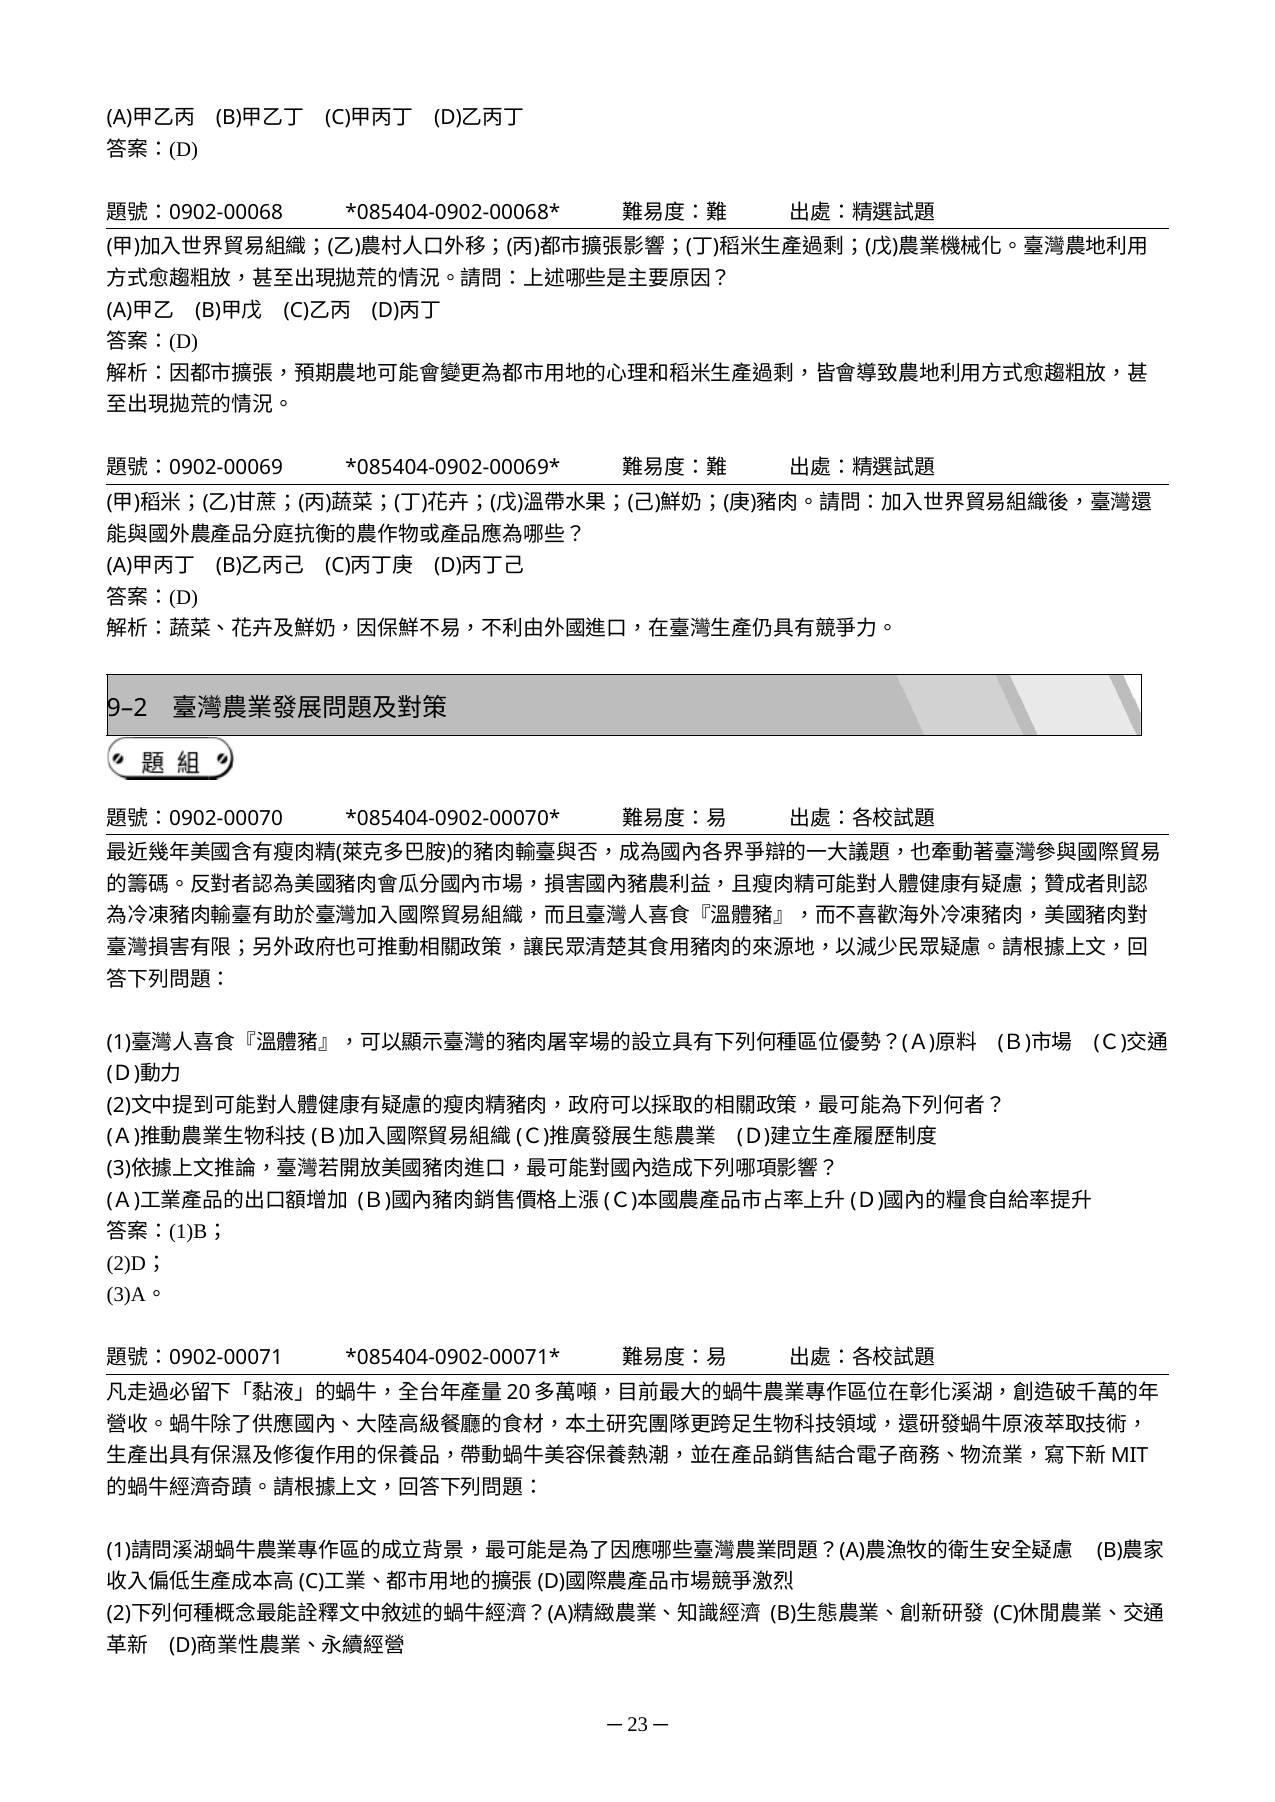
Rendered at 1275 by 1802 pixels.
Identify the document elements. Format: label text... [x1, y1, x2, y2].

text (2)文中提到可能對人體健康有疑慮的瘦肉精豬肉，政府可以採取的相關政策，最可能為下列何者？ (Ａ)推動農業生物科技 (Ｂ)加入國際貿易組織 (Ｃ)推廣發展生態農業 (Ｄ)建立生產履歷制度 (3)依據上文推論，臺灣若開放美國豬肉進口，最可能對國內造成下列哪項影響？ (Ａ)工業產品的出口額增加 (Ｂ)國內豬肉銷售價格上漲 (Ｃ)本國農產品市占率上升 (Ｄ)國內的糧食自給率提升 [106, 1087, 1169, 1214]
text (甲)加入世界貿易組織；(乙)農村人口外移；(丙)都市擴張影響；(丁)稻米生產過剩；(戊)農業機械化。臺灣農地利用方式愈趨粗放，甚至出現拋荒的情況。請問：上述哪些是主要原因？ (A)甲乙 (B)甲戊 (C)乙丙 (D)丙丁 [106, 229, 1169, 324]
text 9–2 臺灣農業發展問題及對策 [106, 674, 1169, 737]
text 解析：蔬菜、花卉及鮮奶，因保鮮不易，不利由外國進口，在臺灣生產仍具有競爭力。 [106, 611, 1169, 642]
text 題號：0902-00069 *085404-0902-00069* 難易度：難 出處：精選試題 [106, 450, 1169, 484]
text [106, 100, 1169, 131]
text 題號：0902-00071 *085404-0902-00071* 難易度：易 出處：各校試題 [106, 1340, 1169, 1374]
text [106, 1375, 1169, 1659]
text 解析：因都市擴張，預期農地可能會變更為都市用地的心理和稻米生產過剩，皆會導致農地利用方式愈趨粗放，甚至出現拋荒的情況。 [106, 355, 1169, 418]
text 最近幾年美國含有瘦肉精(萊克多巴胺)的豬肉輸臺與否，成為國內各界爭辯的一大議題，也牽動著臺灣參與國際貿易的籌碼。反對者認為美國豬肉會瓜分國內市場，損害國內豬農利益，且瘦肉精可能對人體健康有疑慮；贊成者則認為冷凍豬肉輸臺有助於臺灣加入國際貿易組織，而且臺灣人喜食『溫體豬』，而不喜歡海外冷凍豬肉，美國豬肉對臺灣損害有限；另外政府也可推動相關政策，讓民眾清楚其食用豬肉的來源地，以減少民眾疑慮。請根據上文，回答下列問題： (1)臺灣人喜食『溫體豬』，可以顯示臺灣的豬肉屠宰場的設立具有下列何種區位優勢？(Ａ)原料 (Ｂ)市場 (Ｃ)交通 (Ｄ)動力 [106, 835, 1169, 1087]
text (甲)稻米；(乙)甘蔗；(丙)蔬菜；(丁)花卉；(戊)溫帶水果；(己)鮮奶；(庚)豬肉。請問：加入世界貿易組織後，臺灣還能與國外農產品分庭抗衡的農作物或產品應為哪些？ (A)甲丙丁 (B)乙丙己 (C)丙丁庚 (D)丙丁己 [106, 485, 1169, 579]
text 答案：(D) [106, 131, 1169, 163]
text 題號：0902-00070 *085404-0902-00070* 難易度：易 出處：各校試題 [106, 800, 1169, 834]
text 題號：0902-00068 *085404-0902-00068* 難易度：難 出處：精選試題 [106, 194, 1169, 228]
text 答案：(D) [106, 324, 1169, 355]
text 答案：(D) [106, 579, 1169, 611]
text 答案：(1)B； (2)D； (3)A。 [106, 1214, 1169, 1308]
